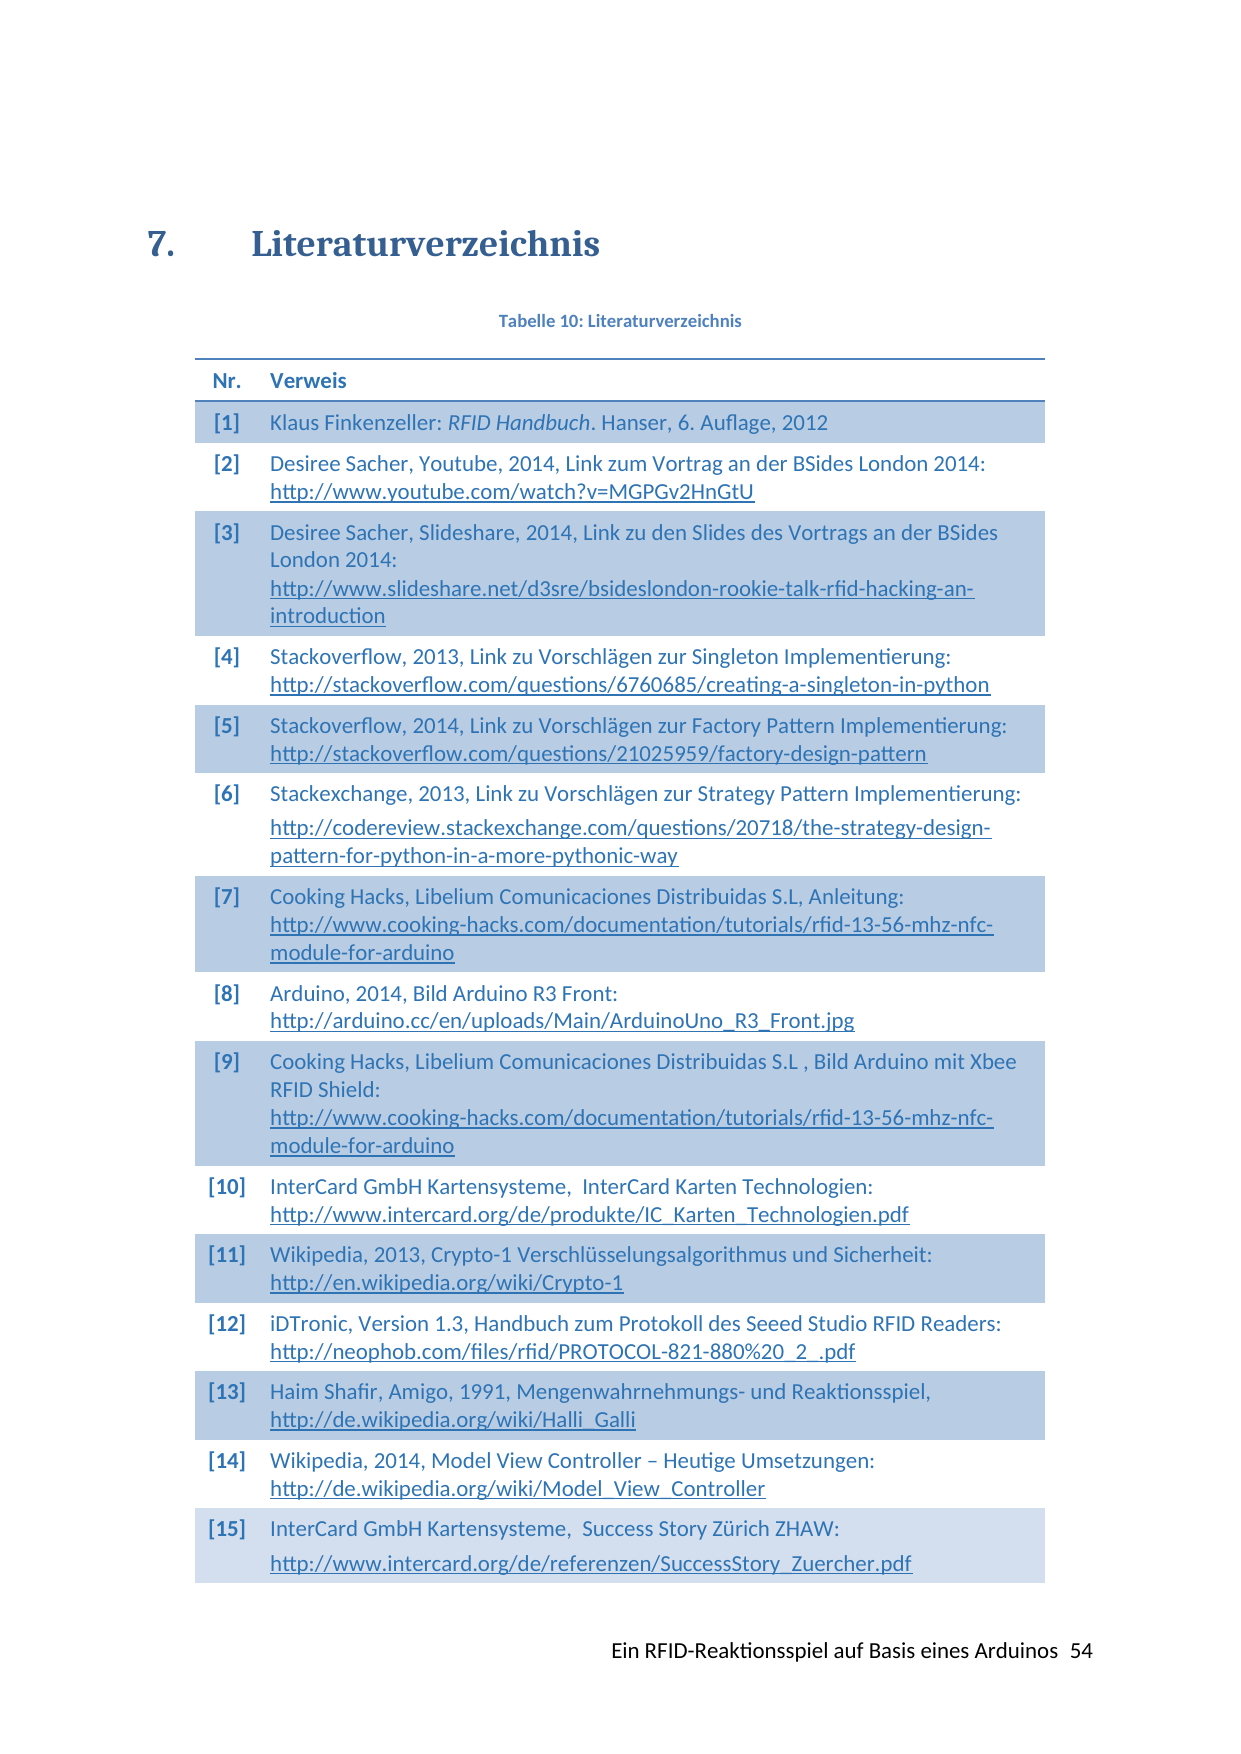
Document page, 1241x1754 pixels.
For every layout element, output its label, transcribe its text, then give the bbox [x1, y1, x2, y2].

table_cell Haim Shafir, Amigo, 1991, Mengenwahrnehmungs- und Reaktionsspiel, http://de.wikipedia.org/wiki/Halli_Galli [259, 1371, 1045, 1440]
text Tabelle 10: Literaturverzeichnis [148, 310, 1093, 333]
table_cell Wikipedia, 2013, Crypto-1 Verschlüsselungsalgorithmus und Sicherheit: http://en.wikipedia.org/wiki/Crypto-1 [259, 1234, 1045, 1303]
table_cell Stackoverflow, 2013, Link zu Vorschlägen zur Singleton Implementierung: http://stackoverflow.com/questions/6760685/creating-a-singleton-in-python [259, 636, 1045, 704]
table_cell [9] [195, 1041, 259, 1166]
table_cell [14] [195, 1440, 259, 1508]
table_cell [4] [195, 636, 259, 704]
table_cell Klaus Finkenzeller: RFID Handbuch. Hanser, 6. Auflage, 2012 [259, 402, 1045, 443]
table_cell [6] [195, 773, 259, 876]
table_cell [1] [195, 402, 259, 443]
table_header Verweis [259, 360, 1045, 400]
table_cell [8] [195, 973, 259, 1041]
table_header Nr. [195, 360, 259, 400]
table_cell Arduino, 2014, Bild Arduino R3 Front: http://arduino.cc/en/uploads/Main/ArduinoUno_R3_Front.jpg [259, 973, 1045, 1041]
table_cell [12] [195, 1303, 259, 1371]
table_cell [15] [195, 1508, 259, 1583]
table_cell [11] [195, 1234, 259, 1303]
table_cell [13] [195, 1371, 259, 1440]
table_cell iDTronic, Version 1.3, Handbuch zum Protokoll des Seeed Studio RFID Readers: http://neophob.com/files/rfid/PROTOCOL-821-880%20_2_.pdf [259, 1303, 1045, 1371]
subtitle Literaturverzeichnis [148, 223, 1093, 266]
table_cell InterCard GmbH Kartensysteme, Success Story Zürich ZHAW: http://www.intercard.org/de/referenzen/SuccessStory_Zuercher.pdf [259, 1508, 1045, 1583]
table_cell [2] [195, 443, 259, 511]
table_cell Cooking Hacks, Libelium Comunicaciones Distribuidas S.L, Anleitung: http://www.cooking-hacks.com/documentation/tutorials/rfid-13-56-mhz-nfc-module-for-arduino [259, 876, 1045, 972]
table_cell Desiree Sacher, Youtube, 2014, Link zum Vortrag an der BSides London 2014: http://www.youtube.com/watch?v=MGPGv2HnGtU [259, 443, 1045, 511]
table_cell Wikipedia, 2014, Model View Controller – Heutige Umsetzungen: http://de.wikipedia.org/wiki/Model_View_Controller [259, 1440, 1045, 1508]
table_cell [7] [195, 876, 259, 972]
table_cell Desiree Sacher, Slideshare, 2014, Link zu den Slides des Vortrags an der BSides London 2014: http://www.slideshare.net/d3sre/bsideslondon-rookie-talk-rfid-hacking-an-introduction [259, 511, 1045, 636]
table_cell Stackoverflow, 2014, Link zu Vorschlägen zur Factory Pattern Implementierung: http://stackoverflow.com/questions/21025959/factory-design-pattern [259, 705, 1045, 773]
table_cell Cooking Hacks, Libelium Comunicaciones Distribuidas S.L , Bild Arduino mit Xbee RFID Shield: http://www.cooking-hacks.com/documentation/tutorials/rfid-13-56-mhz-nfc-module-for-arduino [259, 1041, 1045, 1166]
table_cell [3] [195, 511, 259, 636]
table_cell [5] [195, 705, 259, 773]
table_cell [10] [195, 1166, 259, 1234]
table_cell InterCard GmbH Kartensysteme, InterCard Karten Technologien: http://www.intercard.org/de/produkte/IC_Karten_Technologien.pdf [259, 1166, 1045, 1234]
table_cell Stackexchange, 2013, Link zu Vorschlägen zur Strategy Pattern Implementierung: http://codereview.stackexchange.com/questions/20718/the-strategy-design-pattern-for-python-in-a-more-pythonic-way [259, 773, 1045, 876]
